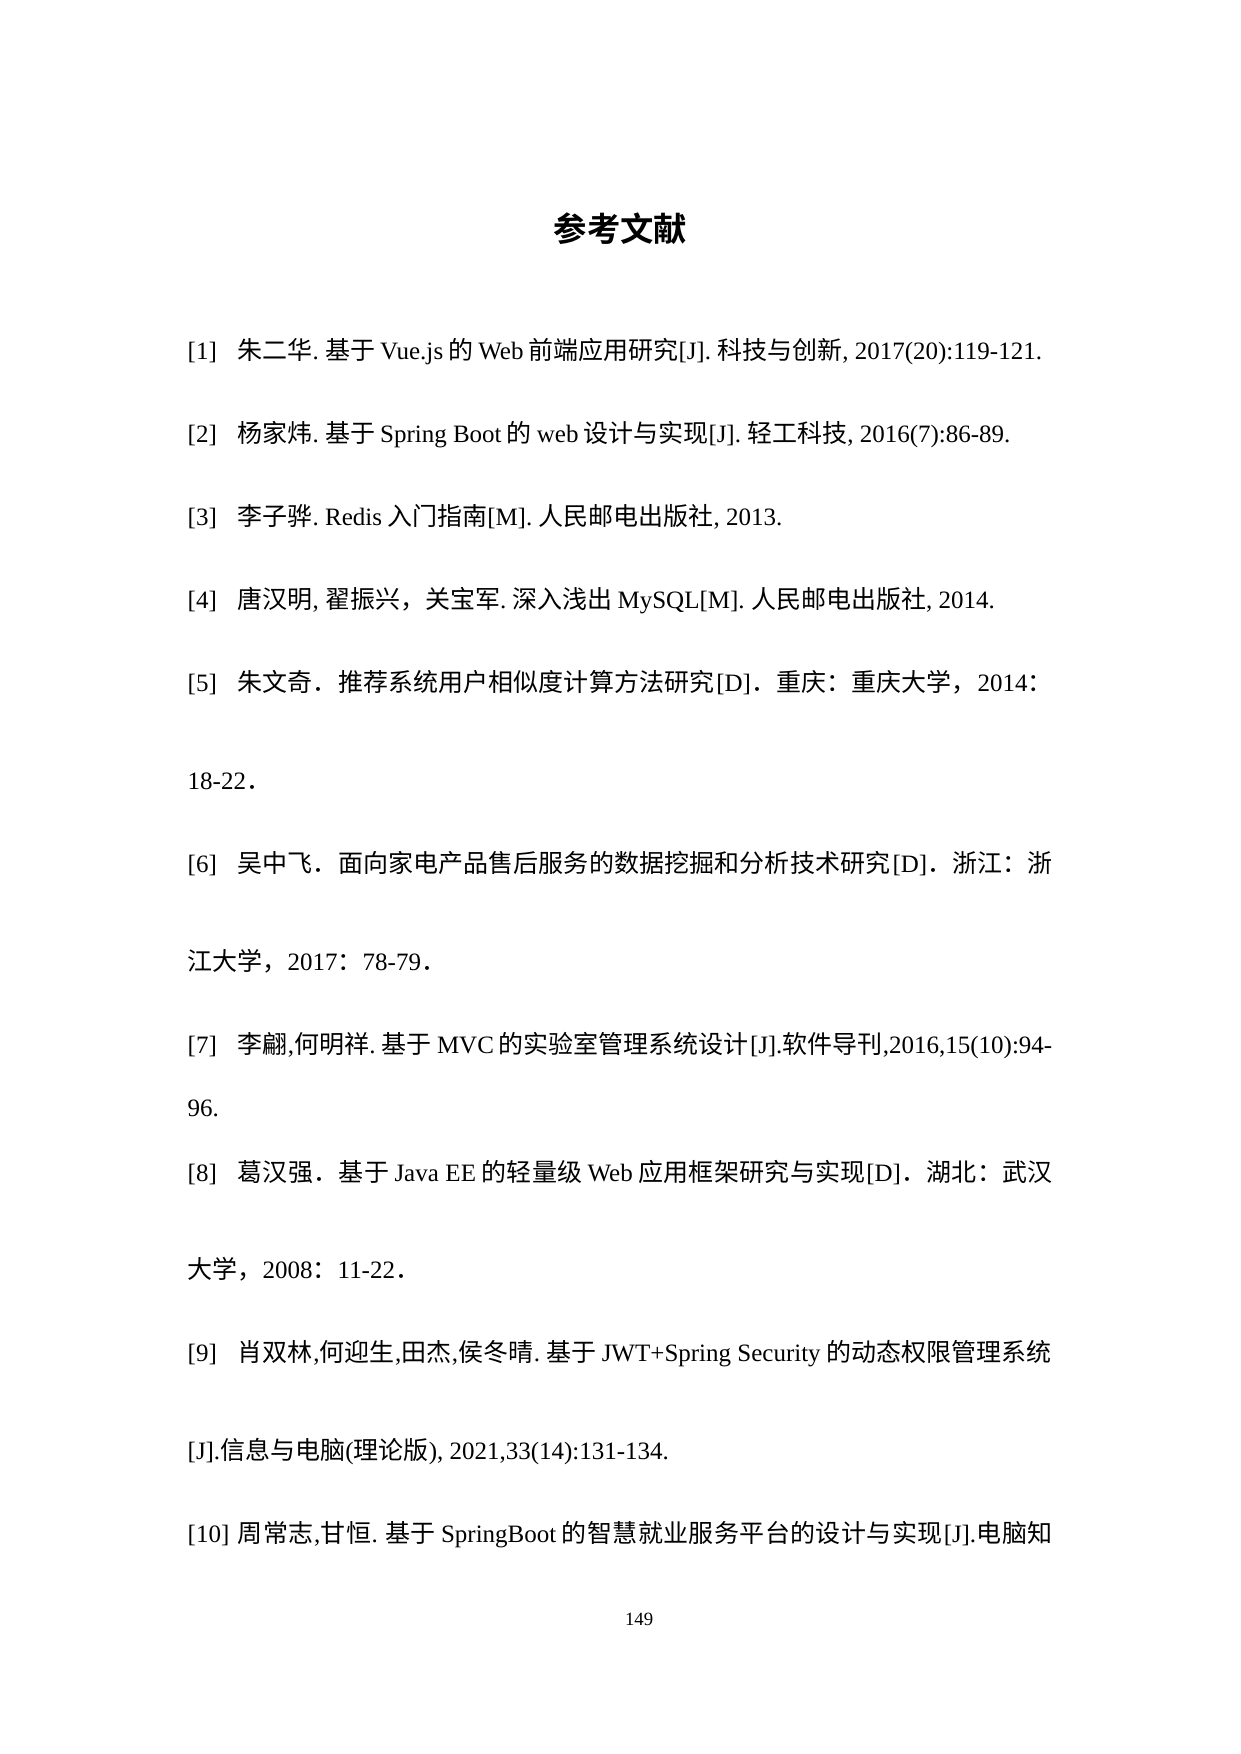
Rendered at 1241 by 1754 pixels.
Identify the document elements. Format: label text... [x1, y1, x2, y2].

list 杨家炜. 基于Spring Boot的web设计与实现[J]. 轻工科技, 2016(7):86-89. [187, 399, 1053, 464]
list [187, 1499, 1053, 1564]
list 吴中飞．面向家电产品售后服务的数据挖掘和分析技术研究[D]．浙江：浙江大学，2017：78-79． [187, 829, 1053, 992]
list 葛汉强．基于Java EE的轻量级Web应用框架研究与实现[D]．湖北：武汉大学，2008：11-22． [187, 1138, 1053, 1300]
list 李翩,何明祥. 基于MVC的实验室管理系统设计[J].软件导刊,2016,15(10):94-96. [187, 1010, 1053, 1123]
list 唐汉明, 翟振兴，关宝军. 深入浅出MySQL[M]. 人民邮电出版社, 2014. [187, 565, 1053, 630]
list 朱二华. 基于Vue.js的Web前端应用研究[J]. 科技与创新, 2017(20):119-121. [187, 316, 1053, 381]
text 参考文献 [187, 194, 1053, 259]
list 朱文奇．推荐系统用户相似度计算方法研究[D]．重庆：重庆大学，2014：18-22． [187, 648, 1053, 811]
list 肖双林,何迎生,田杰,侯冬晴. 基于JWT+Spring Security的动态权限管理系统[J].信息与电脑(理论版), 2021,33(14):131-134. [187, 1318, 1053, 1481]
list 李子骅. Redis入门指南[M]. 人民邮电出版社, 2013. [187, 482, 1053, 547]
